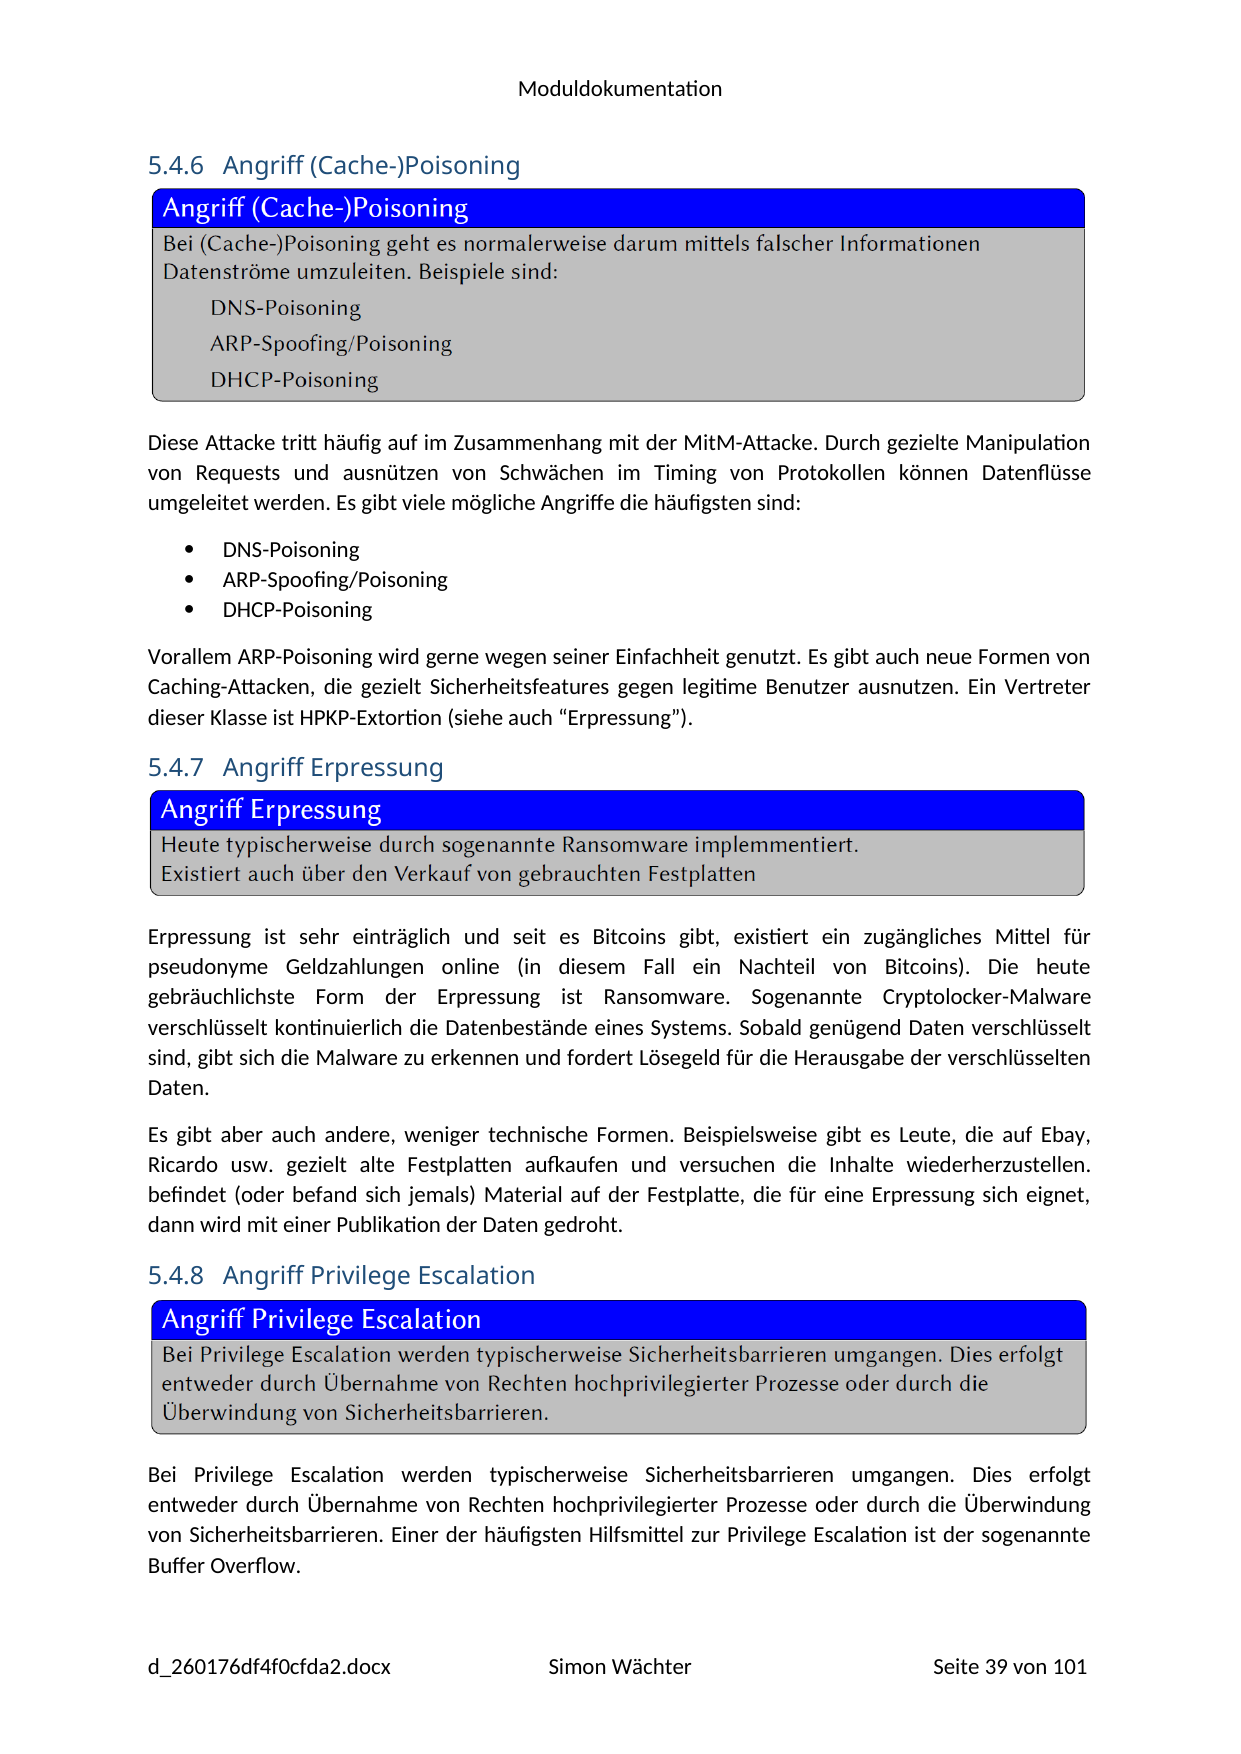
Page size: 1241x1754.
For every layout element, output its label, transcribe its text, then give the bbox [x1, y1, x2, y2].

list ARP-Spoofing/Poisoning [185, 565, 1093, 593]
list DHCP-Poisoning [185, 595, 1093, 623]
list DNS-Poisoning [185, 535, 1093, 563]
text Bei Privilege Escalation werden typischerweise Sicherheitsbarrieren umgangen. Dies erfolgt entweder durch Übernahme von Rechten hochprivilegierter Prozesse oder durch die Überwindung von Sicherheitsbarrieren. Einer der häufigsten Hilfsmittel zur Privilege Escalation ist der sogenannte Buffer Overflow. [148, 1460, 1093, 1579]
text Vorallem ARP-Poisoning wird gerne wegen seiner Einfachheit genutzt. Es gibt auch neue Formen von Caching-Attacken, die gezielt Sicherheitsfeatures gegen legitime Benutzer ausnutzen. Ein Vertreter dieser Klasse ist HPKP-Extortion (siehe auch “Erpressung”). [148, 642, 1093, 731]
picture [147, 1294, 1093, 1442]
picture [147, 786, 1093, 904]
text Erpressung ist sehr einträglich und seit es Bitcoins gibt, existiert ein zugängliches Mittel für pseudonyme Geldzahlungen online (in diesem Fall ein Nachteil von Bitcoins). Die heute gebräuchlichste Form der Erpressung ist Ransomware. Sogenannte Cryptolocker-Malware verschlüsselt kontinuierlich die Datenbestände eines Systems. Sobald genügend Daten verschlüsselt sind, gibt sich die Malware zu erkennen und fordert Lösegeld für die Herausgabe der verschlüsselten Daten. [148, 922, 1093, 1101]
text Es gibt aber auch andere, weniger technische Formen. Beispielsweise gibt es Leute, die auf Ebay, Ricardo usw. gezielt alte Festplatten aufkaufen und versuchen die Inhalte wiederherzustellen. befindet (oder befand sich jemals) Material auf der Festplatte, die für eine Erpressung sich eignet, dann wird mit einer Publikation der Daten gedroht. [148, 1120, 1093, 1238]
subtitle Angriff (Cache-)Poisoning [148, 148, 1093, 182]
subtitle Angriff Privilege Escalation [148, 1257, 1093, 1291]
picture [147, 184, 1093, 409]
subtitle Angriff Erpressung [148, 749, 1093, 784]
text Diese Attacke tritt häufig auf im Zusammenhang mit der MitM-Attacke. Durch gezielte Manipulation von Requests und ausnützen von Schwächen im Timing von Protokollen können Datenflüsse umgeleitet werden. Es gibt viele mögliche Angriffe die häufigsten sind: [148, 428, 1093, 516]
